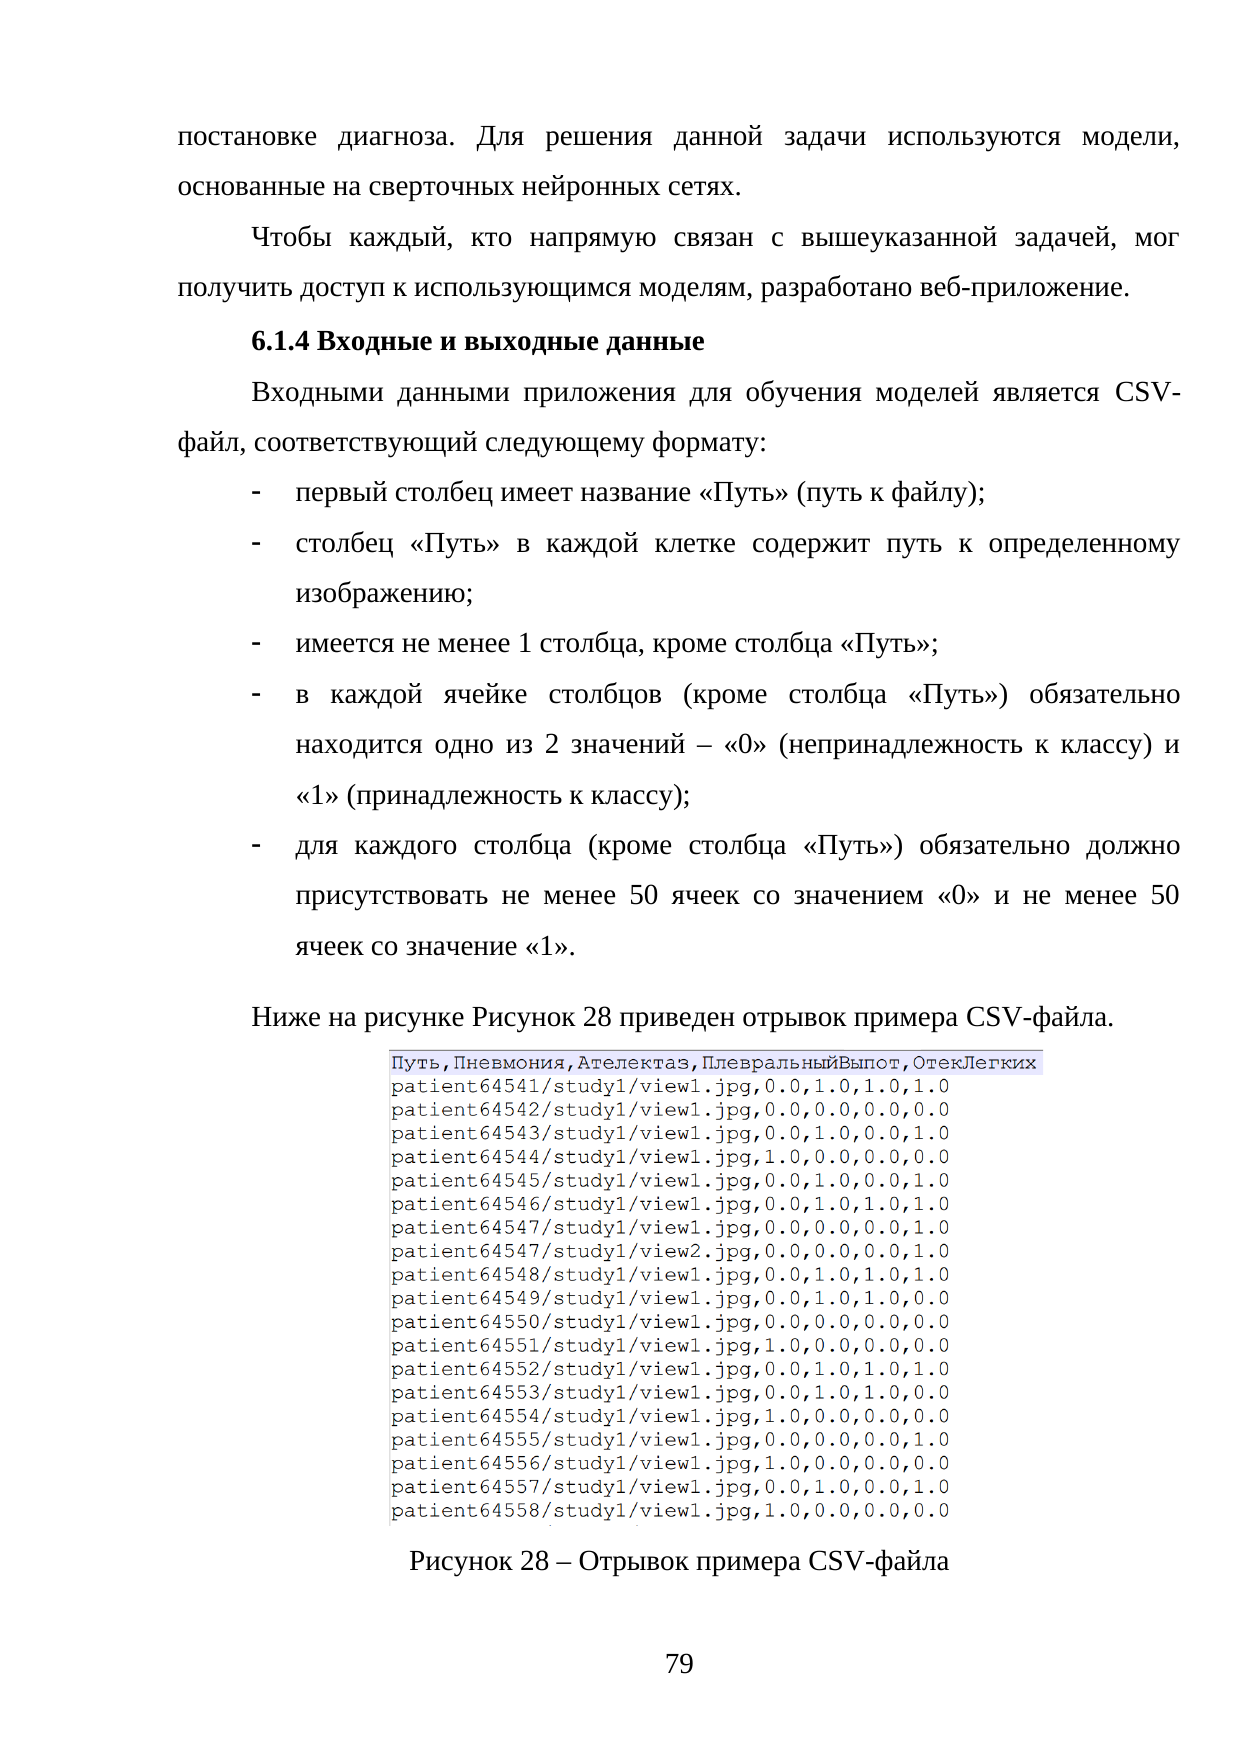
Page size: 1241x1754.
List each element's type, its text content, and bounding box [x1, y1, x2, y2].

text Чтобы каждый, кто напрямую связан с вышеуказанной задачей, мог получить доступ к использующимся моделям, разработано веб-приложение. [177, 219, 1181, 303]
list столбец «Путь» в каждой клетке содержит путь к определенному изображению; [251, 525, 1181, 609]
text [177, 118, 1181, 202]
list первый столбец имеет название «Путь» (путь к файлу); [251, 474, 1181, 508]
list в каждой ячейке столбцов (кроме столбца «Путь») обязательно находится одно из 2 значений – «0» (непринадлежность к классу) и «1» (принадлежность к классу); [251, 676, 1181, 810]
text Входными данными приложения для обучения моделей является CSV-файл, соответствующий следующему формату: [177, 374, 1181, 458]
picture [389, 1049, 1044, 1526]
subtitle Входные и выходные данные [177, 323, 1181, 357]
list имеется не менее 1 столбца, кроме столбца «Путь»; [251, 626, 1181, 659]
list для каждого столбца (кроме столбца «Путь») обязательно должно присутствовать не менее 50 ячеек со значением «0» и не менее 50 ячеек со значение «1». [251, 827, 1181, 961]
